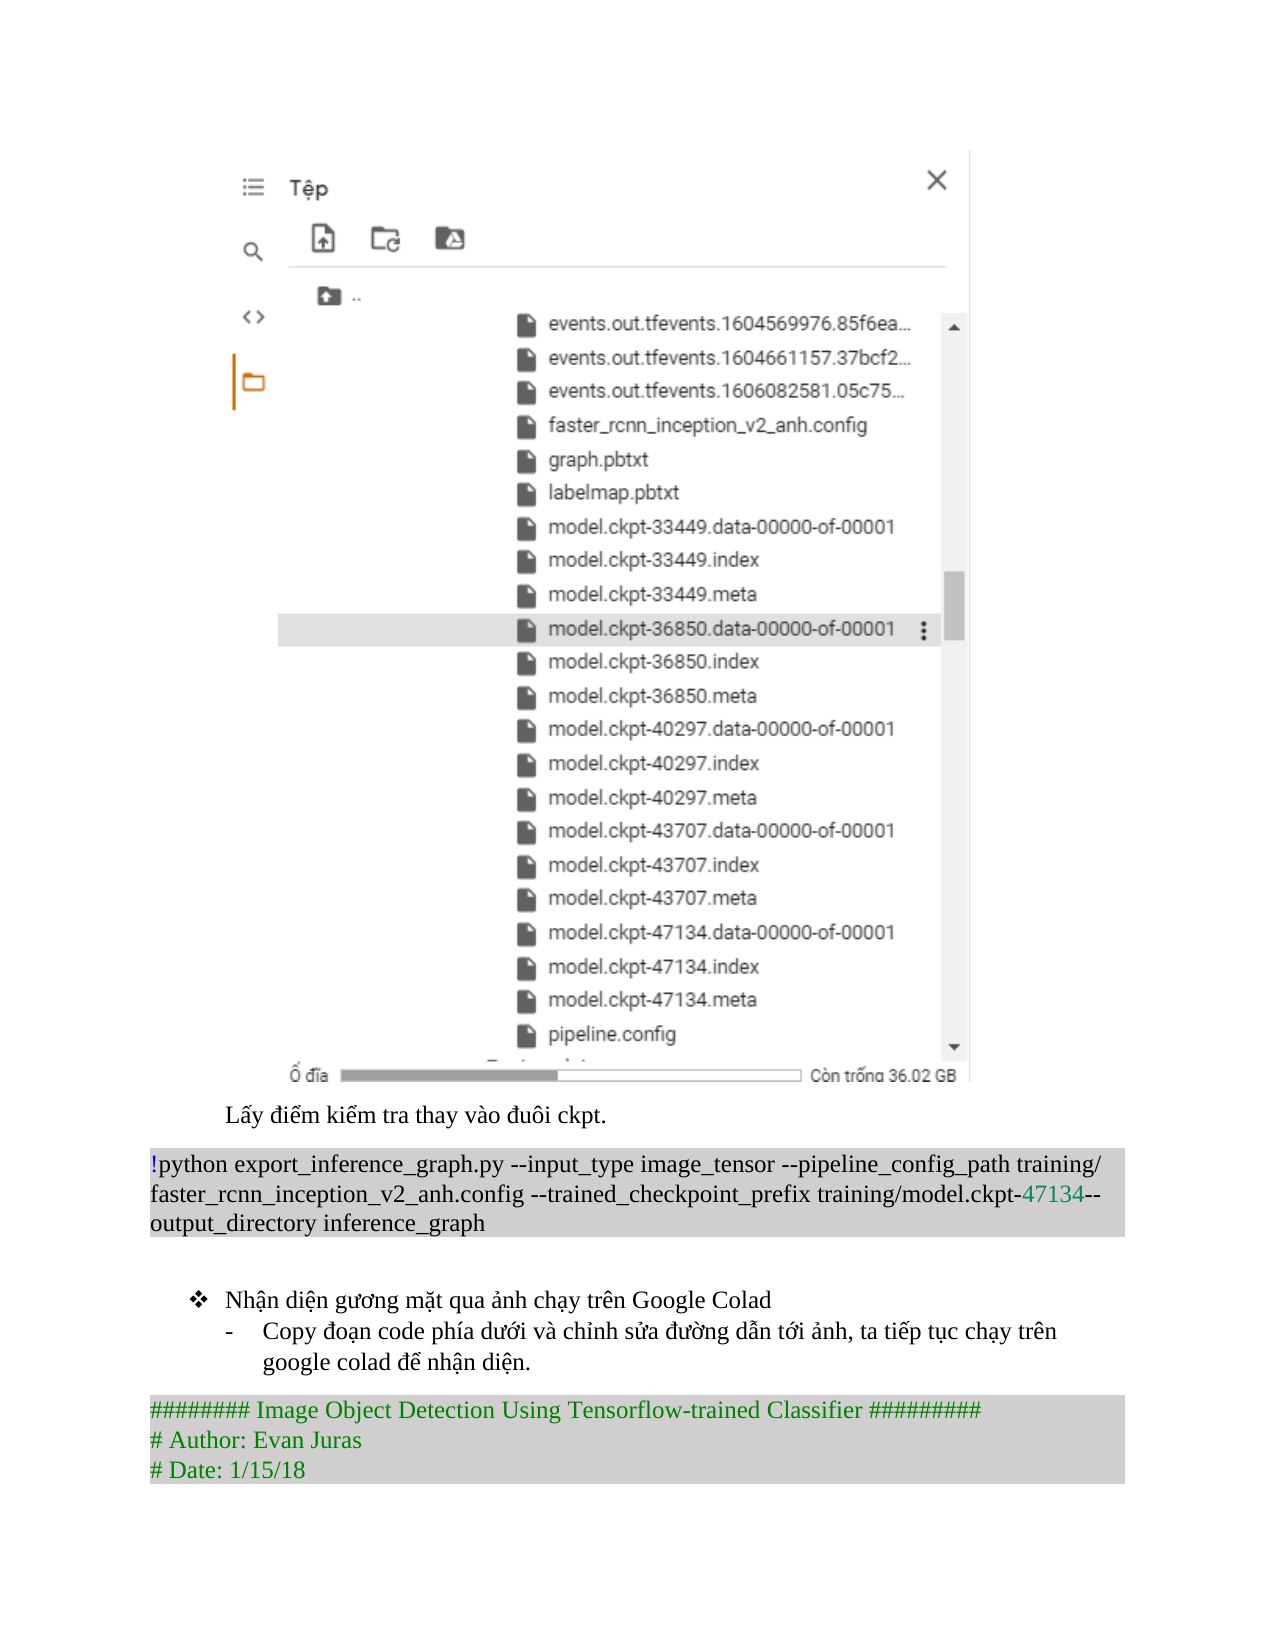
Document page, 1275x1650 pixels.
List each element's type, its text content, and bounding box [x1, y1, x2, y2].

text ######## Image Object Detection Using Tensorflow-trained Classifier ######### [150, 1395, 1125, 1424]
list Nhận diện gương mặt qua ảnh chạy trên Google Colad [187, 1285, 1125, 1314]
text # Date: 1/15/18 [150, 1454, 1125, 1484]
text Lấy điểm kiểm tra thay vào đuôi ckpt. [150, 1100, 1125, 1129]
text !python export_inference_graph.py --input_type image_tensor --pipeline_config_path training/faster_rcnn_inception_v2_anh.config --trained_checkpoint_prefix training/model.ckpt-47134--output_directory inference_graph [150, 1148, 1125, 1237]
list Copy đoạn code phía dưới và chỉnh sửa đường dẫn tới ảnh, ta tiếp tục chạy trên google colad để nhận diện. [225, 1316, 1125, 1376]
text # Author: Evan Juras [150, 1424, 1125, 1454]
picture [225, 150, 971, 1082]
